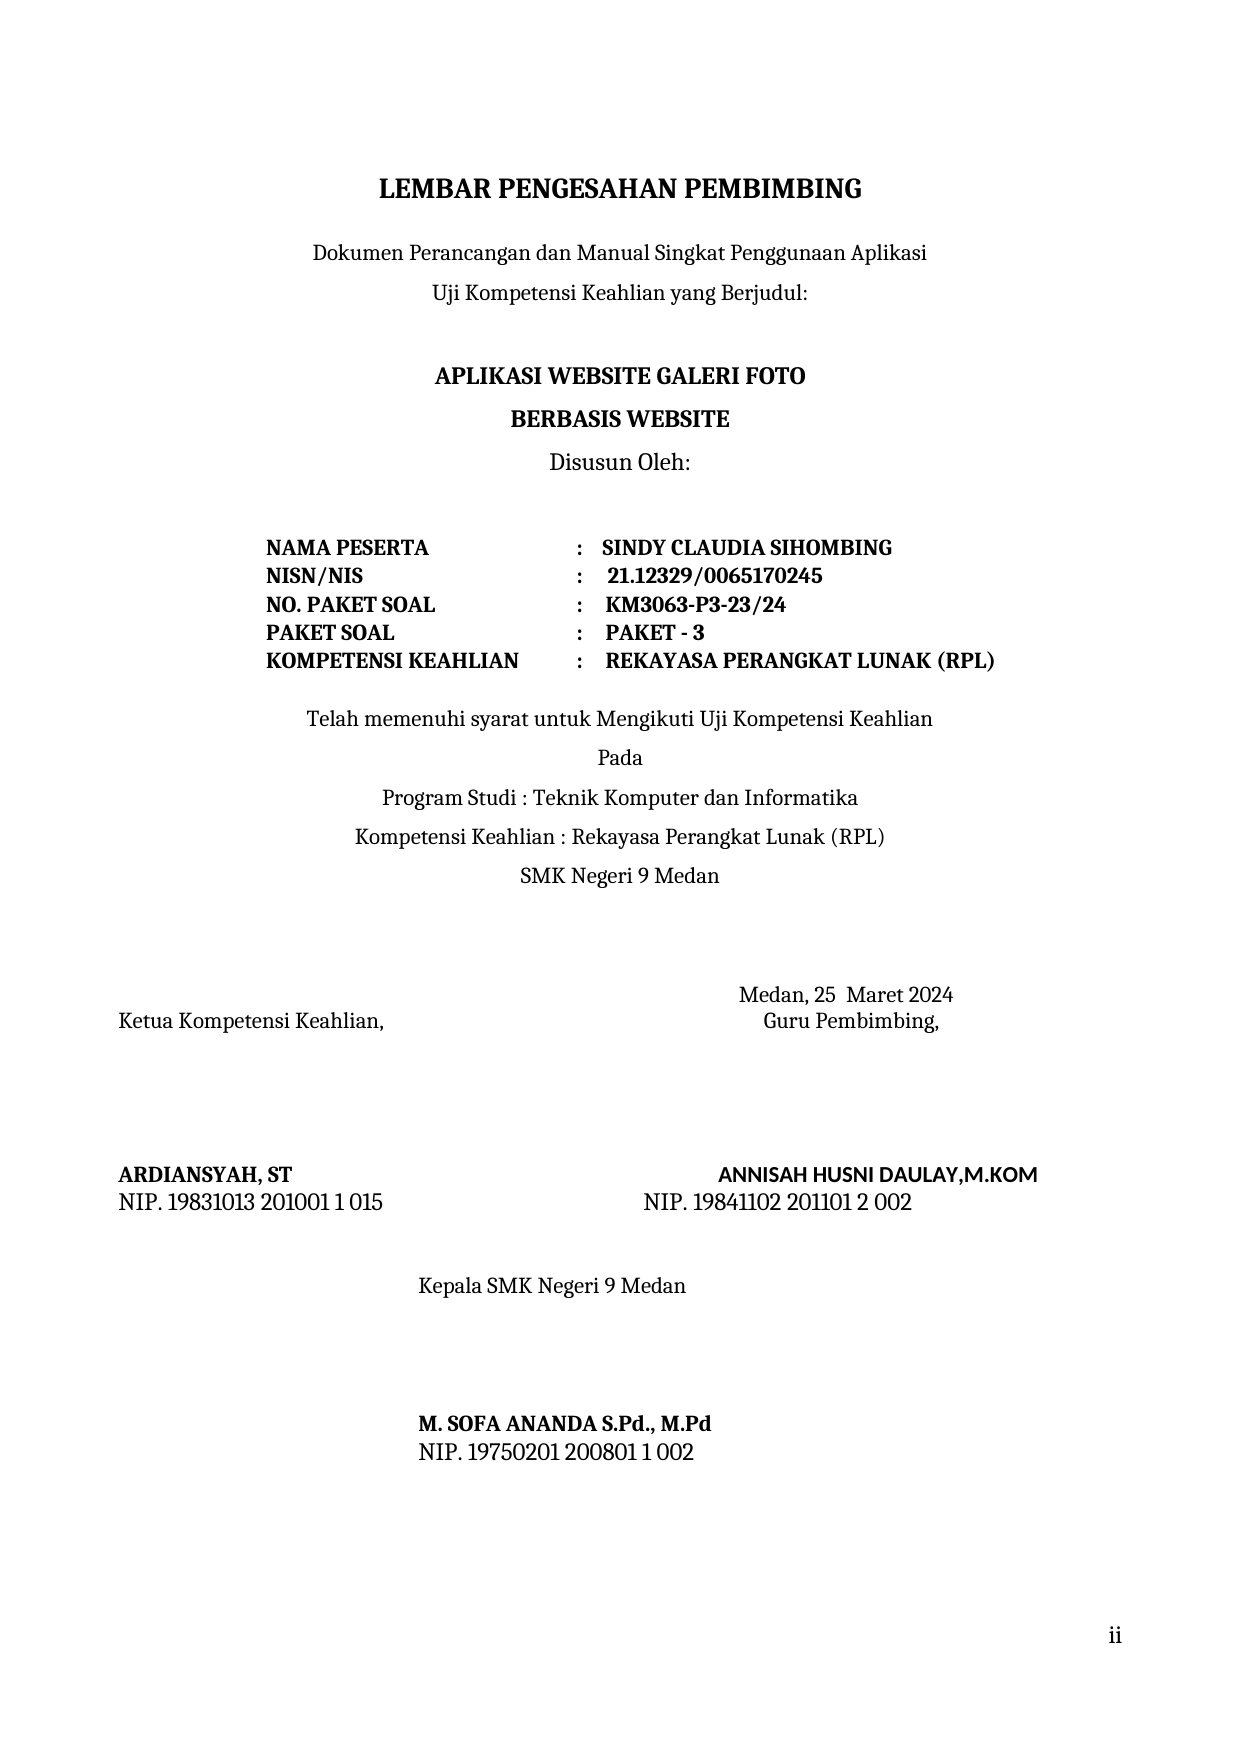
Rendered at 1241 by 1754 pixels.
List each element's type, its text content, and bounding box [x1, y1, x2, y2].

text Medan, 25 Maret 2024 [118, 982, 1122, 1008]
text NAMA PESERTA : SINDY CLAUDIA SIHOMBING [266, 534, 1122, 561]
text Program Studi : Teknik Komputer dan Informatika [118, 784, 1122, 811]
text PAKET SOAL : PAKET - 3 [266, 620, 1122, 646]
text NO. PAKET SOAL : KM3063-P3-23/24 [266, 591, 1122, 618]
text SMK Negeri 9 Medan [118, 863, 1122, 890]
text NIP. 19750201 200801 1 002 [118, 1438, 1122, 1466]
text Uji Kompetensi Keahlian yang Berjudul: [118, 279, 1122, 306]
text M. SOFA ANANDA S.Pd., M.Pd [118, 1411, 1122, 1438]
text Pada [118, 745, 1122, 771]
text APLIKASI WEBSITE GALERI FOTO [118, 362, 1122, 391]
text Disusun Oleh: [118, 448, 1122, 477]
text Ketua Kompetensi Keahlian, Guru Pembimbing, [118, 1008, 1122, 1034]
subtitle LEMBAR PENGESAHAN PEMBIMBING [118, 173, 1122, 206]
text Telah memenuhi syarat untuk Mengikuti Uji Kompetensi Keahlian [118, 705, 1122, 732]
text KOMPETENSI KEAHLIAN : REKAYASA PERANGKAT LUNAK (RPL) [266, 648, 1122, 674]
text Dokumen Perancangan dan Manual Singkat Penggunaan Aplikasi [118, 240, 1122, 266]
text Kompetensi Keahlian : Rekayasa Perangkat Lunak (RPL) [118, 824, 1122, 850]
text NISN/NIS : 21.12329/0065170245 [266, 563, 1122, 589]
text ARDIANSYAH, ST ANNISAH HUSNI DAULAY,M.KOM [118, 1160, 1122, 1188]
text Kepala SMK Negeri 9 Medan [343, 1273, 1122, 1299]
text BERBASIS WEBSITE [118, 405, 1122, 434]
text NIP. 19831013 201001 1 015 NIP. 19841102 201101 2 002 [118, 1188, 1122, 1217]
